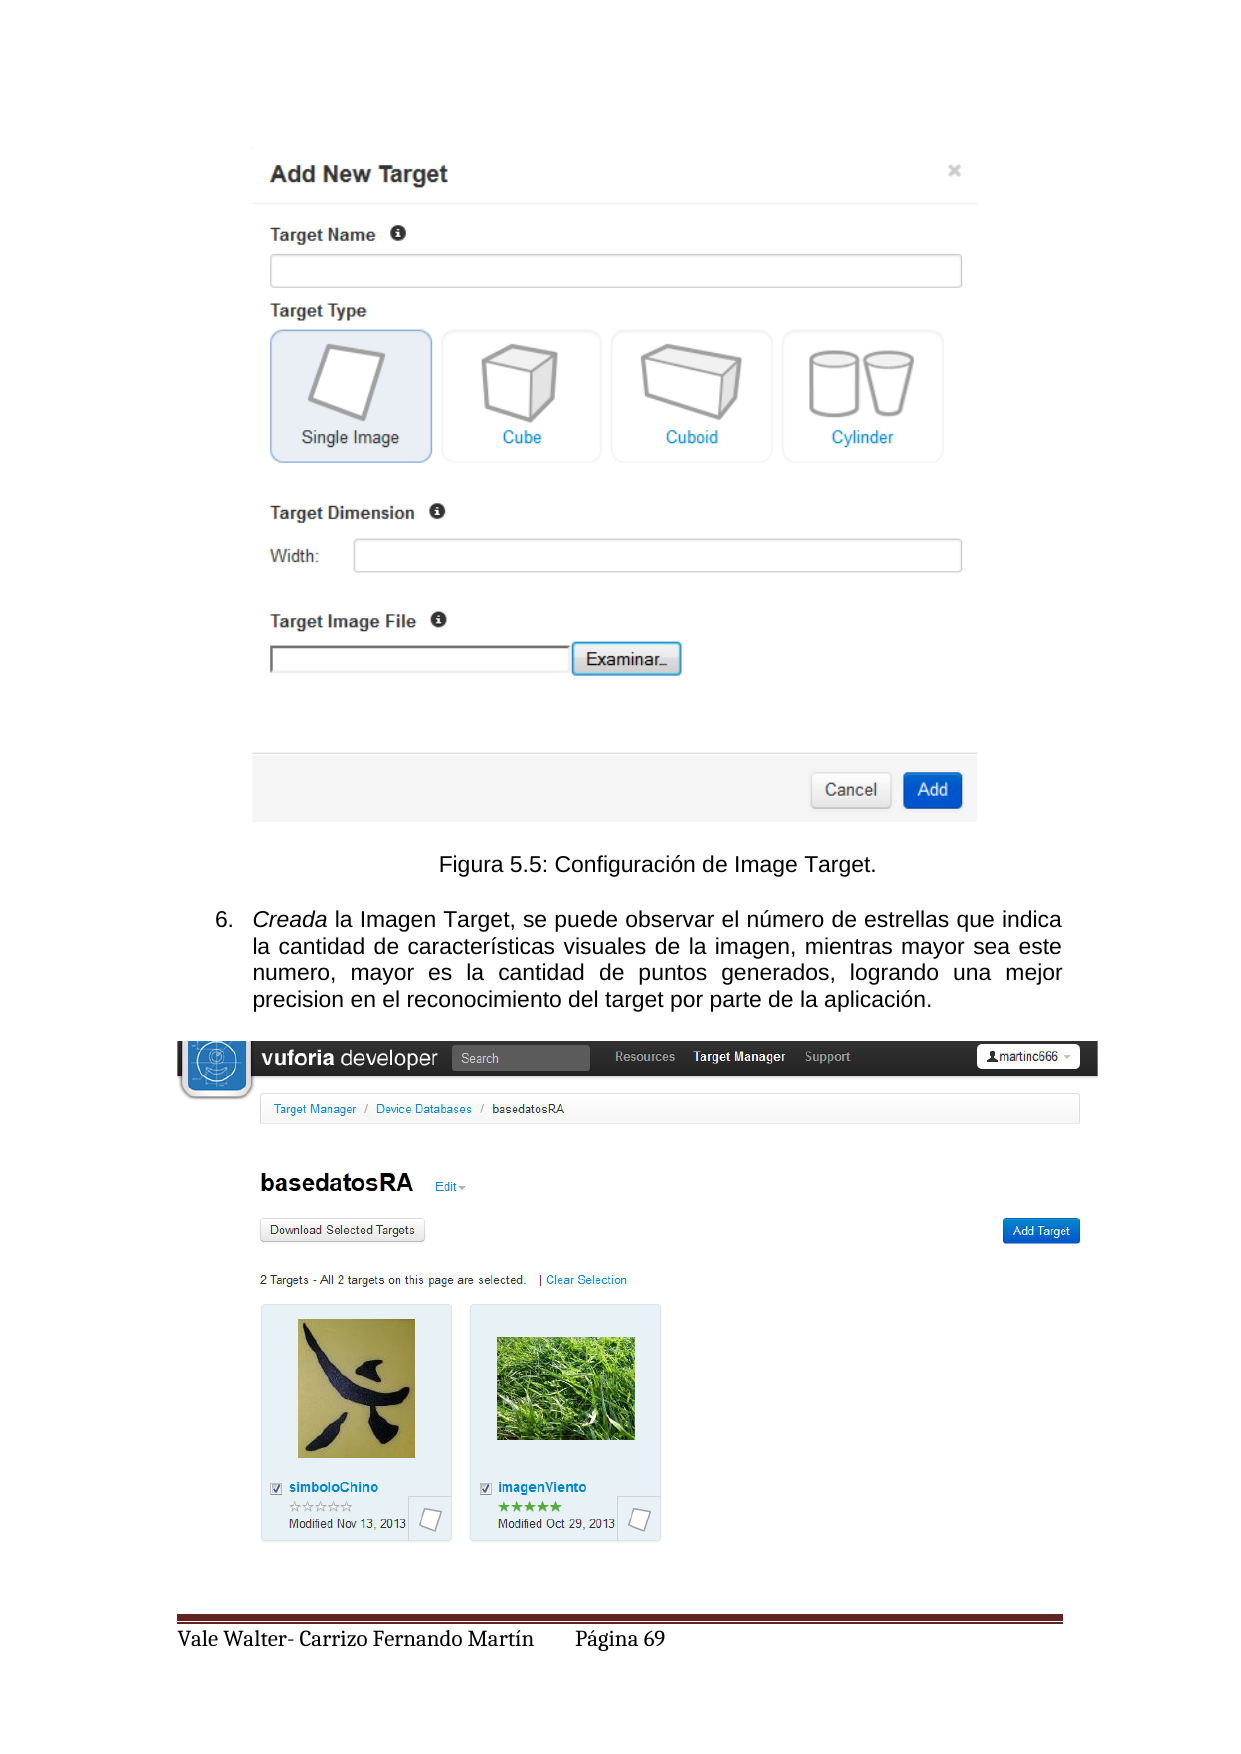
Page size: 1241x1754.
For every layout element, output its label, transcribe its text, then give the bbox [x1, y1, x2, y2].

list Creada la Imagen Target, se puede observar el número de estrellas que indica la cantidad de características visuales de la imagen, mientras mayor sea este numero, mayor es la cantidad de puntos generados, logrando una mejor precision en el reconocimiento del target por parte de la aplicación. [215, 906, 1063, 1012]
picture [177, 1041, 1098, 1556]
text Figura 5.5: Configuración de Image Target. [252, 851, 1063, 877]
picture [252, 147, 978, 822]
